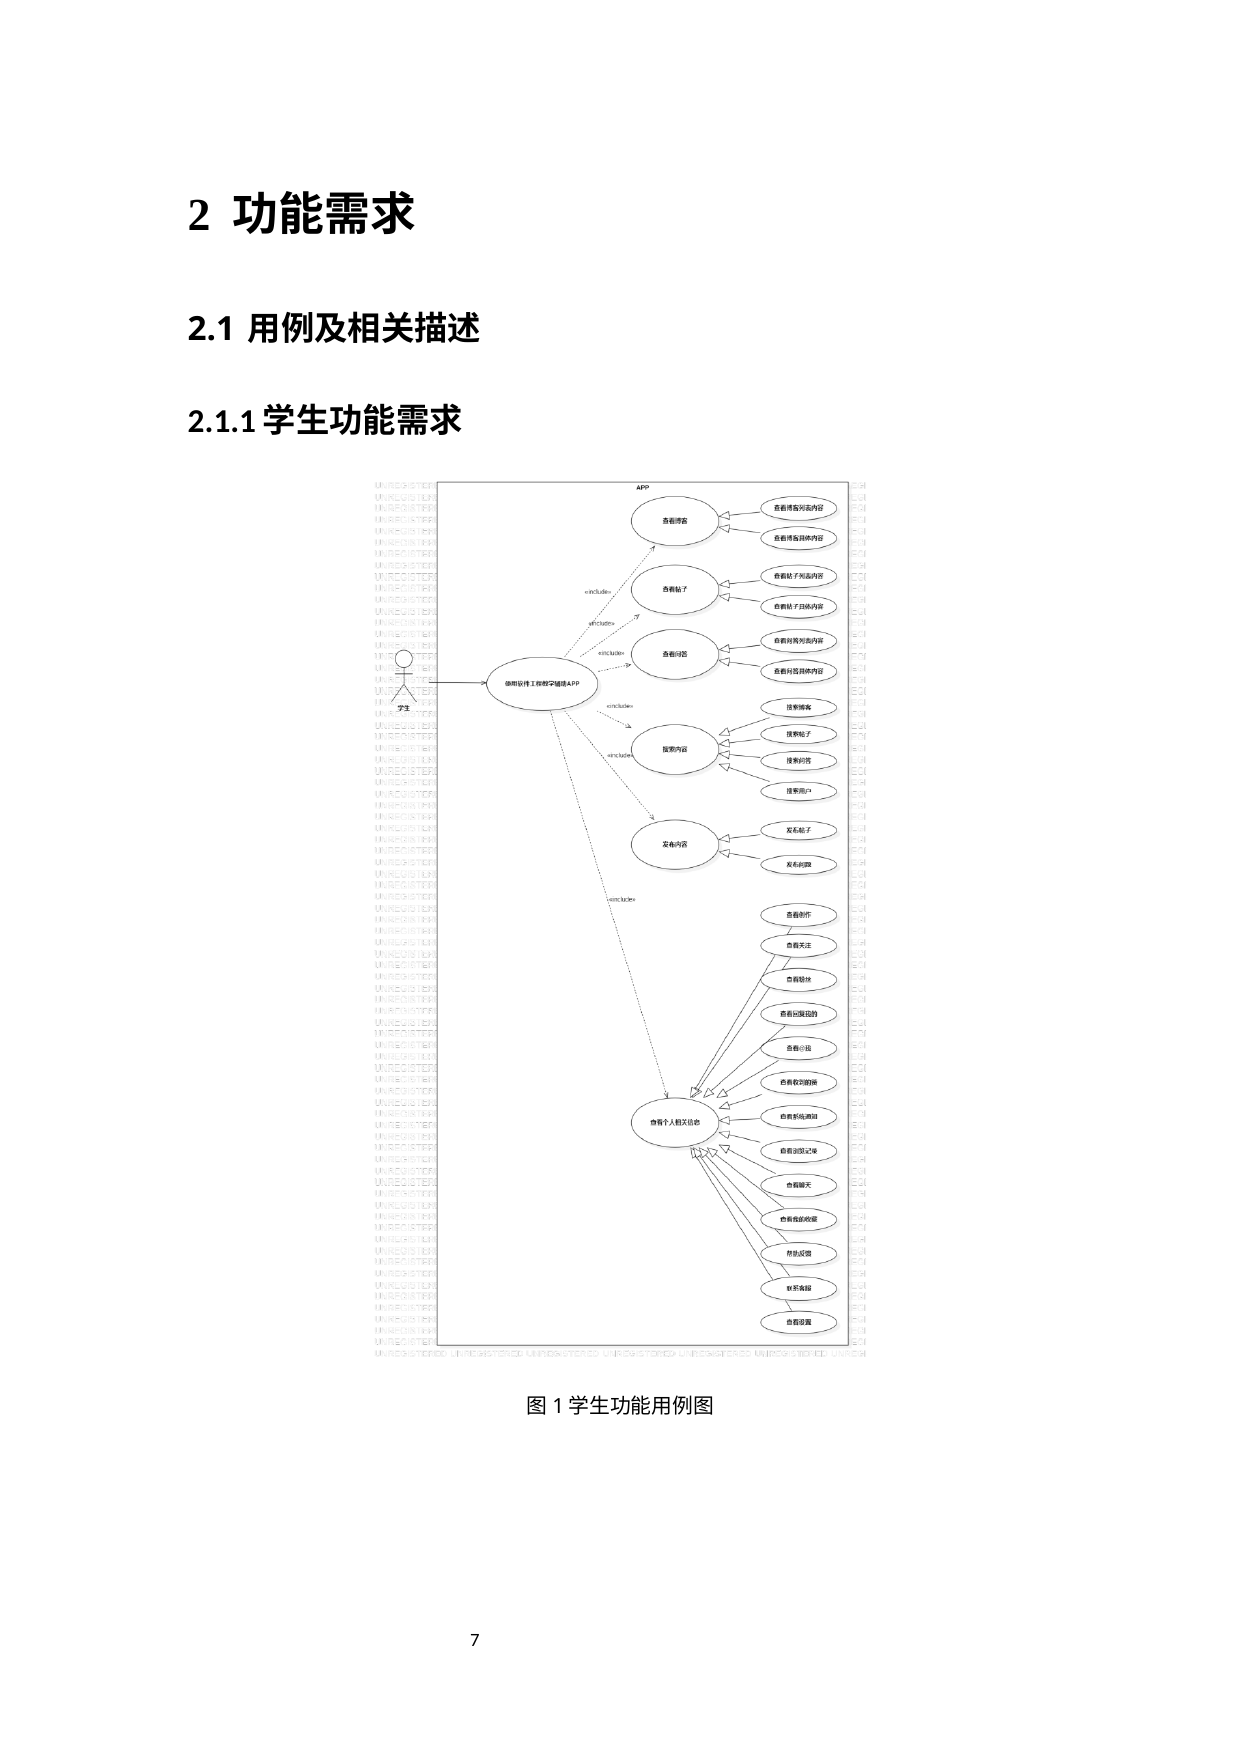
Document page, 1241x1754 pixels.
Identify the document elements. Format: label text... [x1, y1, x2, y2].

subtitle 用例及相关描述 [187, 294, 1053, 359]
subtitle 学生功能需求 [187, 386, 1053, 451]
picture [374, 478, 867, 1364]
subtitle 功能需求 [187, 162, 1053, 259]
text 图 1学生功能用例图 [187, 1388, 1053, 1421]
